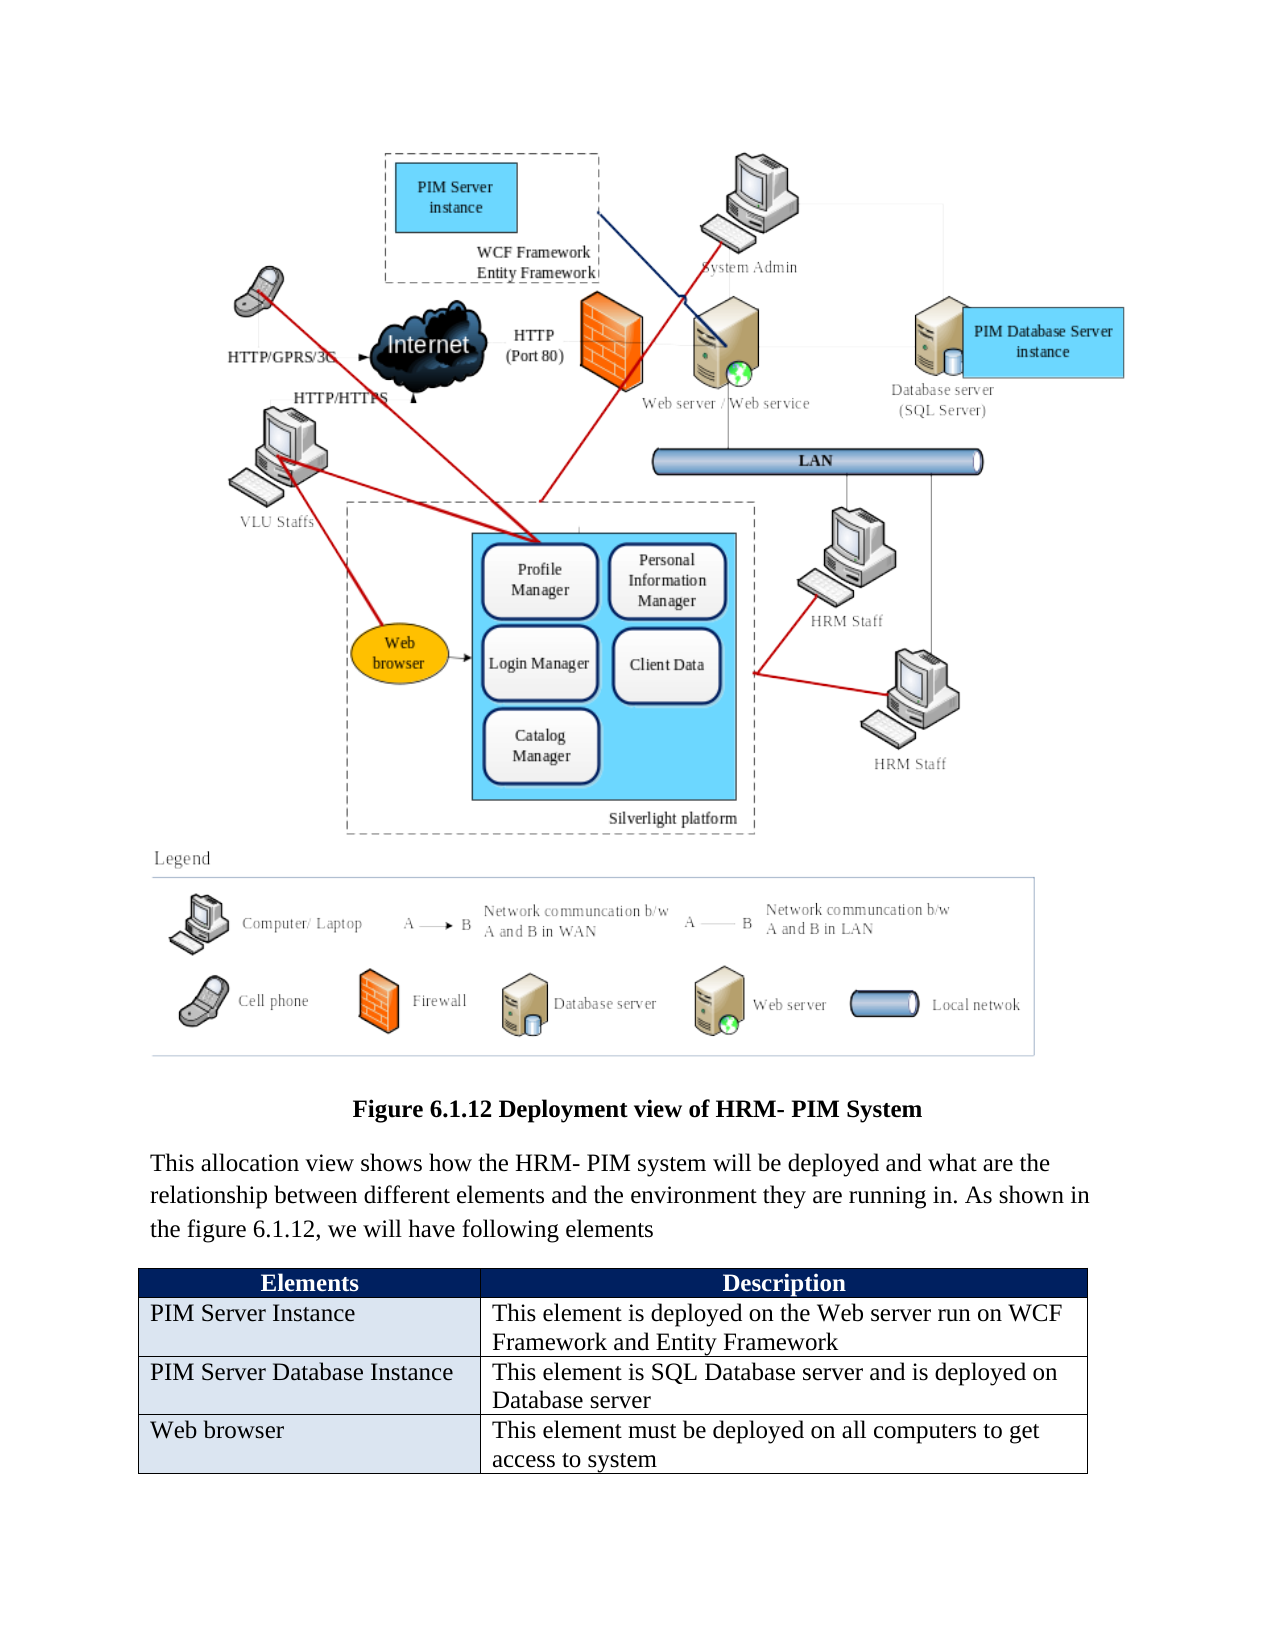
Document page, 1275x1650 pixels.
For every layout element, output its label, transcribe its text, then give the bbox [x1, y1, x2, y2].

table_header Description [481, 1269, 1087, 1297]
table_cell PIM Server Instance [139, 1298, 480, 1356]
text This allocation view shows how the HRM- PIM system will be deployed and what are the relationship between different elements and the environment they are running in. As shown in the figure 6.1.12, we will have following elements [150, 1148, 1125, 1242]
table_cell Web browser [139, 1415, 480, 1473]
table_cell PIM Server Database Instance [139, 1357, 480, 1414]
table_cell This element must be deployed on all computers to get access to system [481, 1415, 1087, 1473]
table_cell This element is SQL Database server and is deployed on Database server [481, 1357, 1087, 1414]
text Figure 6.1.12 Deployment view of HRM- PIM System [150, 1094, 1125, 1122]
table_cell This element is deployed on the Web server run on WCF Framework and Entity Framework [481, 1298, 1087, 1356]
table_header Elements [139, 1269, 480, 1297]
